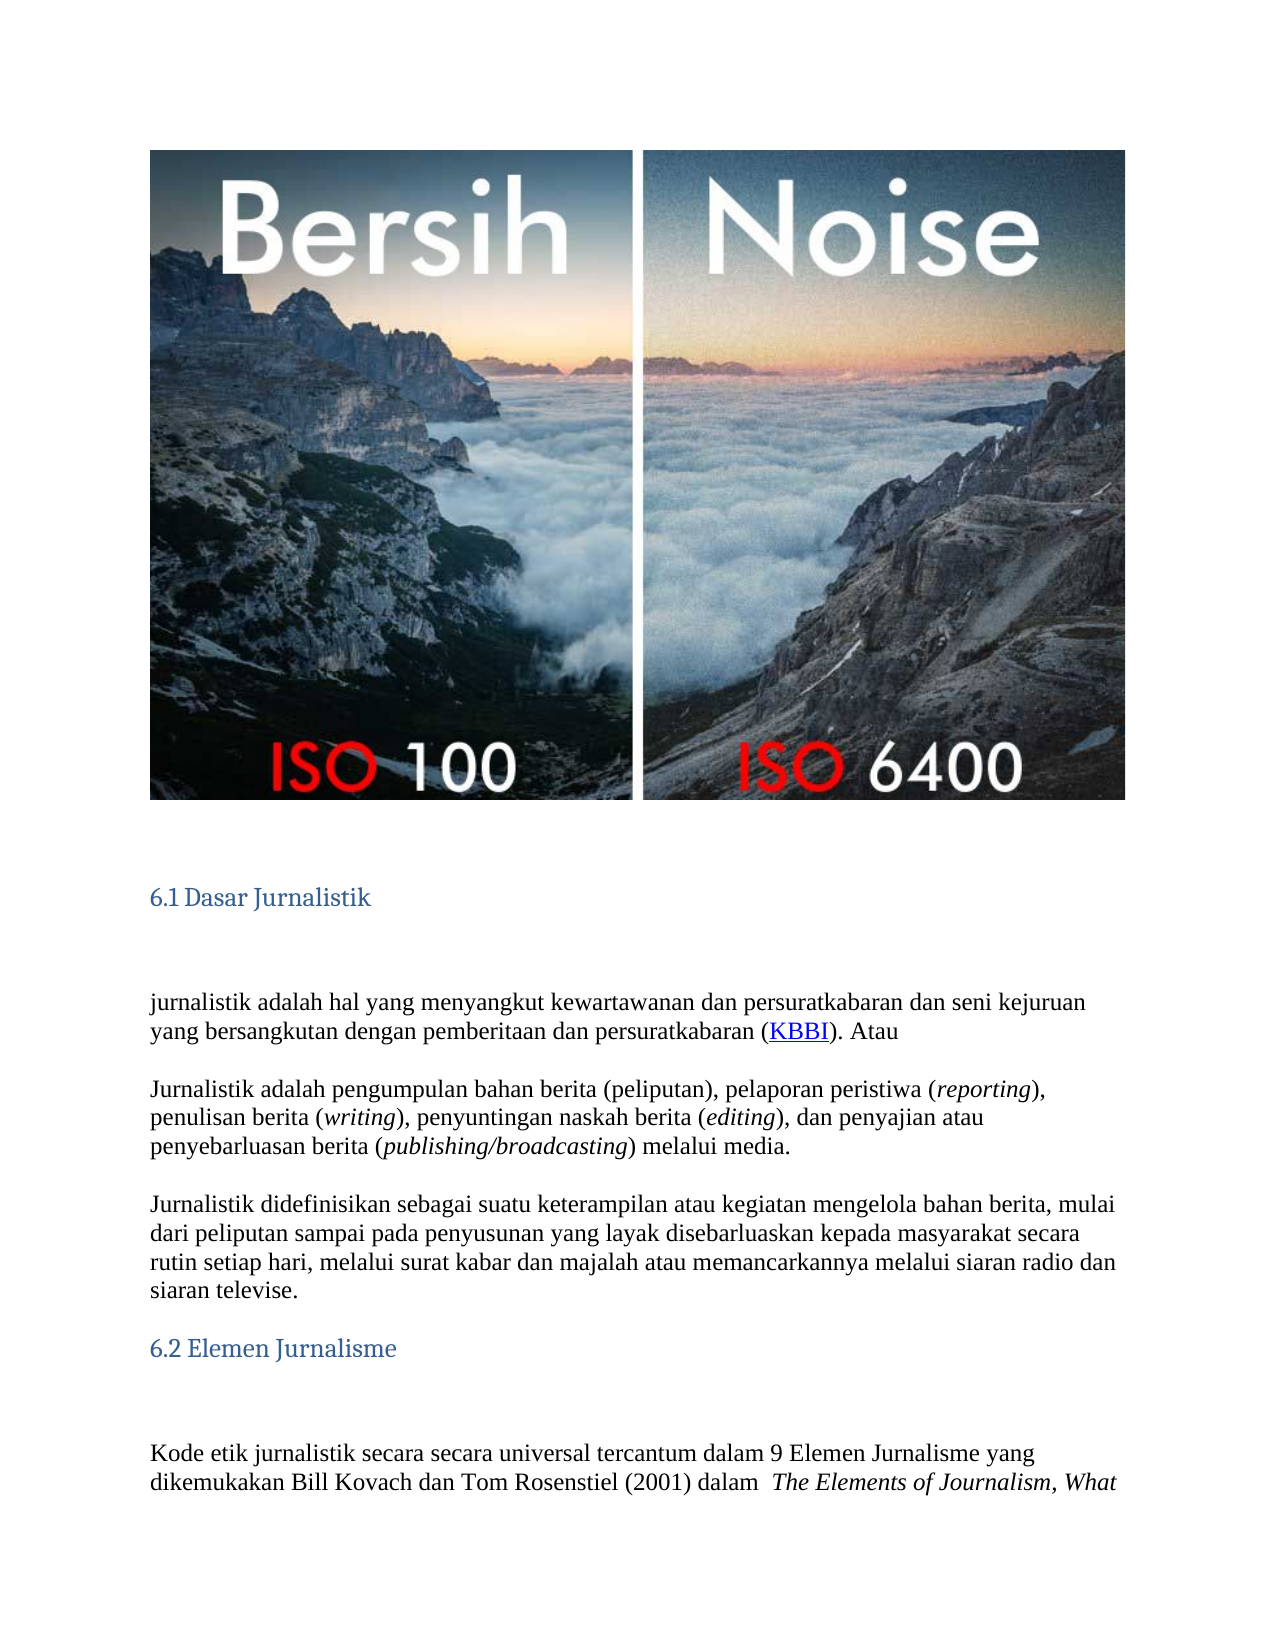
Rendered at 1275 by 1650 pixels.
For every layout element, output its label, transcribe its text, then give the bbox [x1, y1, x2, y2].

picture [150, 150, 1125, 800]
text jurnalistik adalah hal yang menyangkut kewartawanan dan persuratkabaran dan seni kejuruan yang bersangkutan dengan pemberitaan dan persuratkabaran (KBBI). Atau [150, 987, 1125, 1044]
text Jurnalistik didefinisikan sebagai suatu keterampilan atau kegiatan mengelola bahan berita, mulai dari peliputan sampai pada penyusunan yang layak disebarluaskan kepada masyarakat secara rutin setiap hari, melalui surat kabar dan majalah atau memancarkannya melalui siaran radio dan siaran televise. [150, 1189, 1125, 1304]
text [150, 1438, 1125, 1496]
text Jurnalistik adalah pengumpulan bahan berita (peliputan), pelaporan peristiwa (reporting), penulisan berita (writing), penyuntingan naskah berita (editing), dan penyajian atau penyebarluasan berita (publishing/broadcasting) melalui media. [150, 1074, 1125, 1160]
subtitle 6.1 Dasar Jurnalistik [150, 882, 1125, 913]
subtitle 6.2 Elemen Jurnalisme [150, 1333, 1125, 1364]
